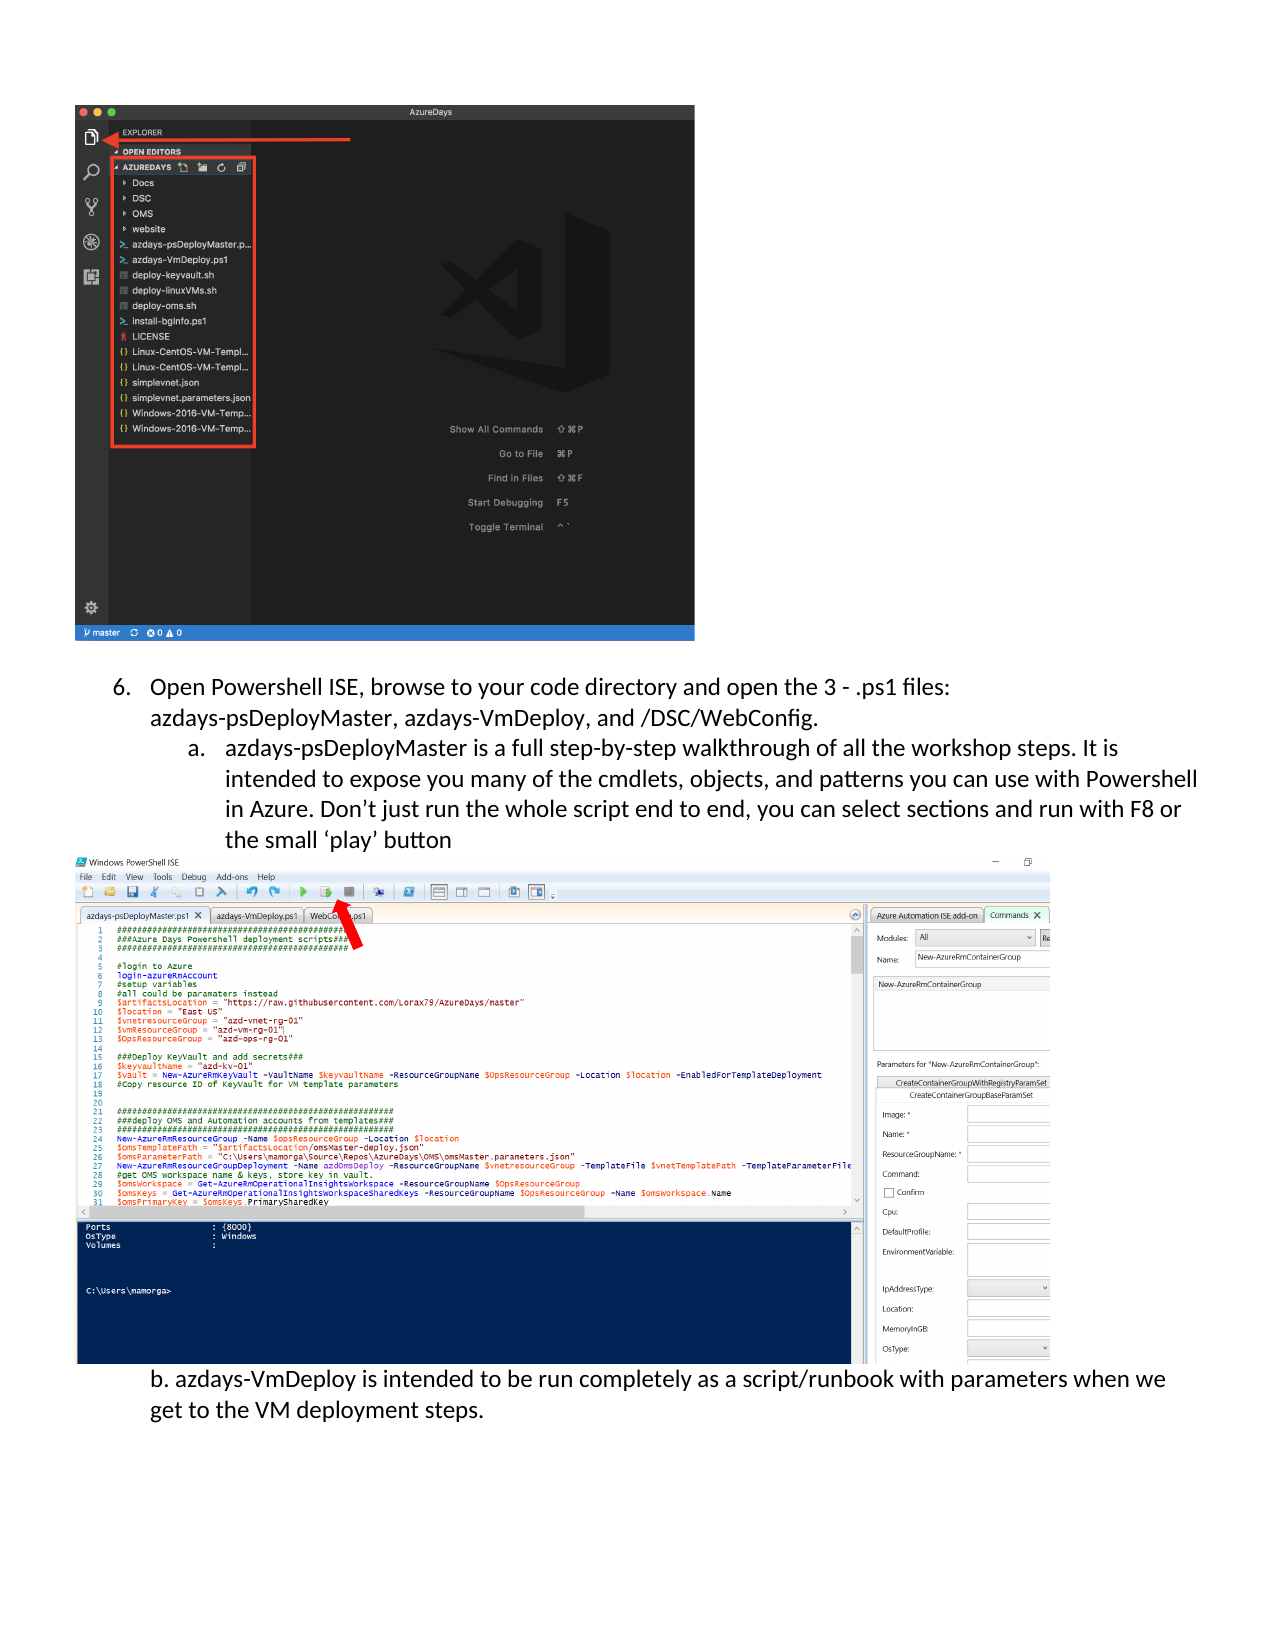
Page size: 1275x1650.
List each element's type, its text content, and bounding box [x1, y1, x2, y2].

text b. azdays-VmDeploy is intended to be run completely as a script/runbook with parameters when we get to the VM deployment steps. [150, 1363, 1200, 1424]
picture [75, 105, 695, 641]
list azdays-psDeployMaster is a full step-by-step walkthrough of all the workshop steps. It is intended to expose you many of the cmdlets, objects, and patterns you can use with Powershell in Azure. Don’t just run the whole script end to end, you can select sections and run with F8 or the small ‘play’ button [187, 732, 1200, 854]
list Open Powershell ISE, browse to your code directory and open the 3 - .ps1 files: azdays-psDeployMaster, azdays-VmDeploy, and /DSC/WebConfig. [112, 671, 1200, 732]
picture [75, 854, 1050, 1364]
